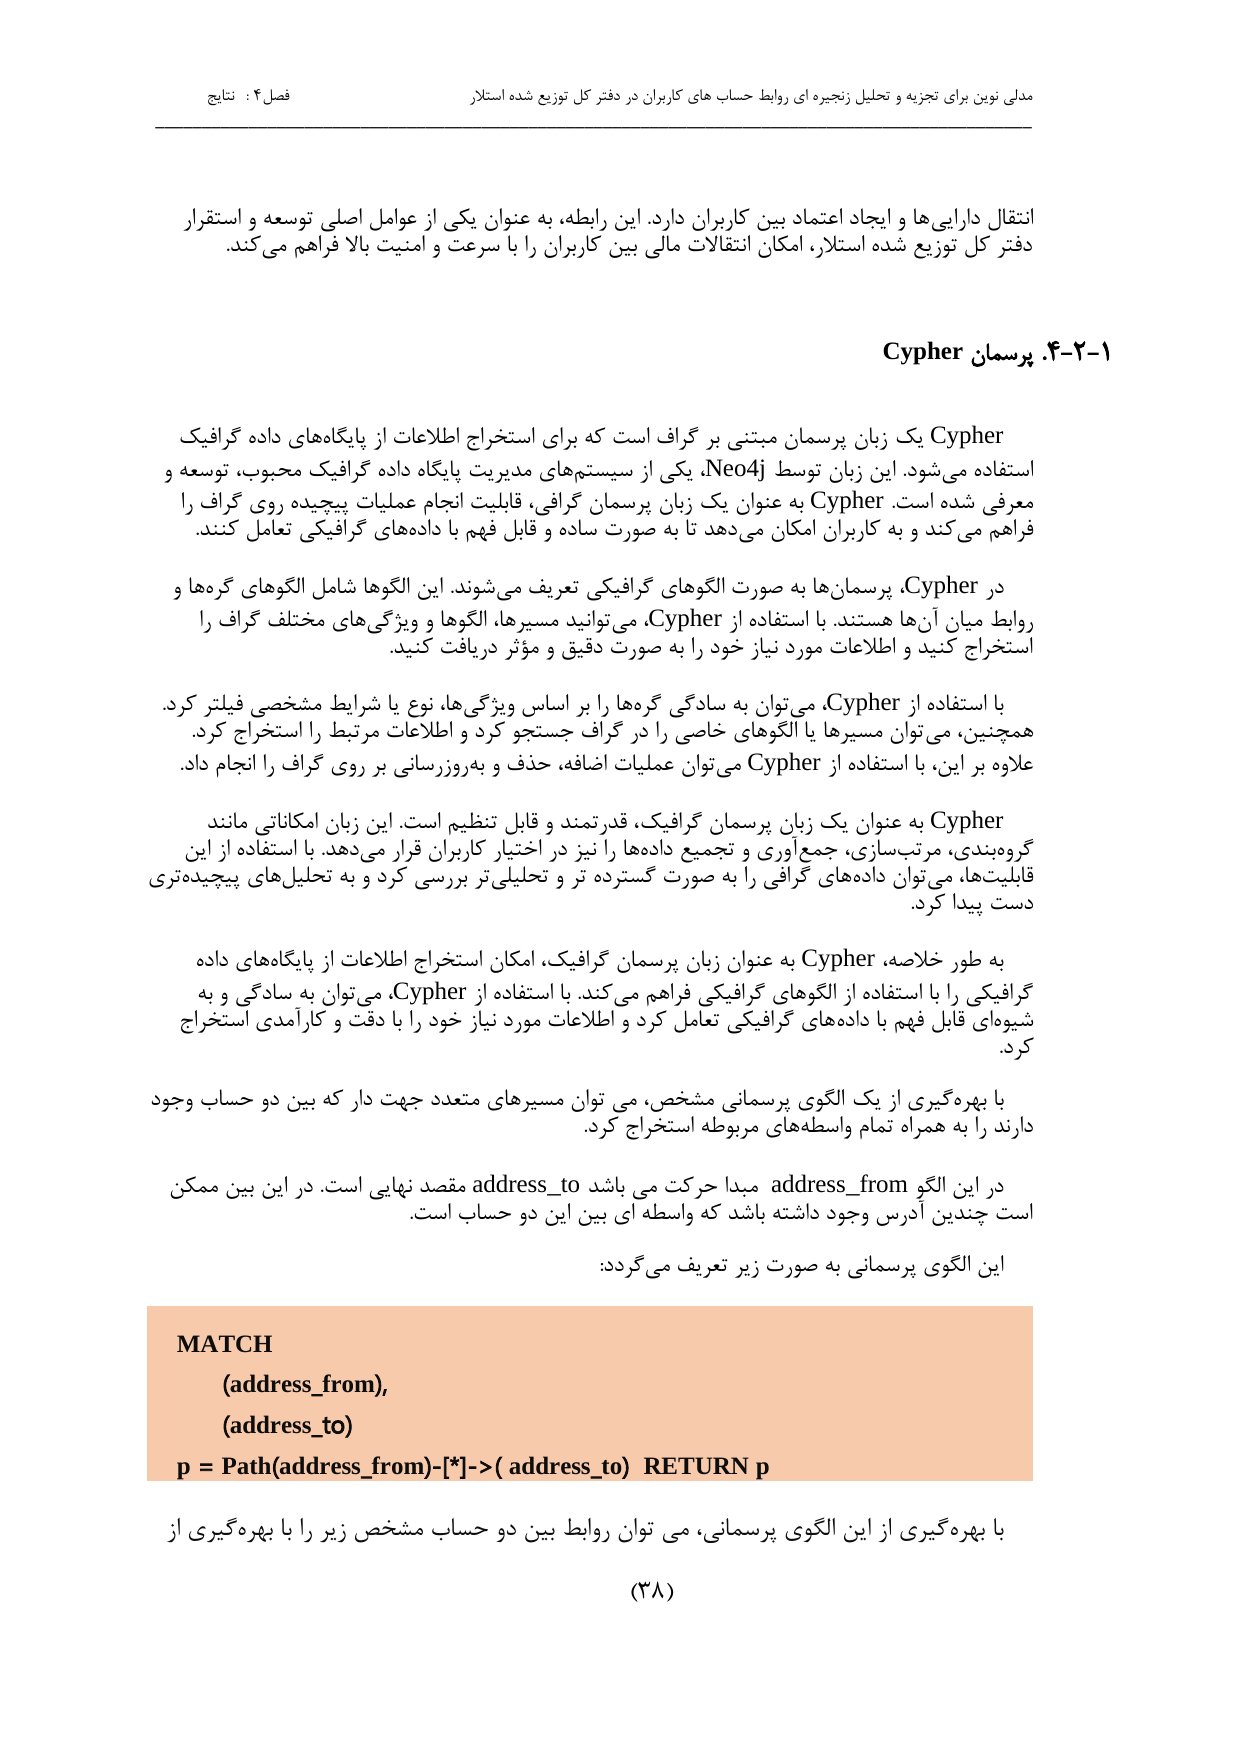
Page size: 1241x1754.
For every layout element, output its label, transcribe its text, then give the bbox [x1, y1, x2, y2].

text با استفاده از Cypher، می‌توان به سادگی گره‌ها را بر اساس ویژگی‌ها، نوع یا شرایط مشخصی فیلتر کرد. همچنین، می‌توان مسیرها یا الگوهای خاصی را در گراف جستجو کرد و اطلاعات مرتبط را استخراج کرد. علاوه بر این، با استفاده از Cypher می‌توان عملیات اضافه، حذف و به‌روزرسانی بر روی گراف را انجام داد. [147, 687, 1033, 780]
text با بهره‌گیری از یک الگوی پرسمانی مشخص، می توان مسیرهای متعدد جهت دار که بین دو حساب وجود دارند را به همراه تمام واسطه‌های مربوطه استخراج کرد. [147, 1088, 1033, 1142]
text (address_from), [147, 1365, 1033, 1398]
text Cypher به عنوان یک زبان پرسمان گرافیک، قدرتمند و قابل تنظیم است. این زبان امکاناتی مانند گروه‌بندی، مرتب‌سازی، جمع‌آوری و تجمیع داده‌ها را نیز در اختیار کاربران قرار می‌دهد. با استفاده از این قابلیت‌ها، می‌توان داده‌های گرافی را به صورت گسترده تر و تحلیلی‌تر بررسی کرد و به تحلیل‌های پیچیده‌تری دست پیدا کرد. [147, 805, 1033, 918]
text به طور خلاصه، Cypher به عنوان زبان پرسمان گرافیک، امکان استخراج اطلاعات از پایگاه‌های داده گرافیکی را با استفاده از الگوهای گرافیکی فراهم می‌کند. با استفاده از Cypher، می‌توان به سادگی و به شیوه‌ای قابل فهم با داده‌های گرافیکی تعامل کرد و اطلاعات مورد نیاز خود را با دقت و کارآمدی استخراج کرد. [147, 943, 1033, 1063]
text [147, 1516, 1033, 1545]
text MATCH [147, 1329, 1033, 1358]
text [147, 207, 1033, 261]
text (address_to) [147, 1406, 1033, 1439]
text پرسمان Cypher [147, 336, 1033, 370]
text Cypher یک زبان پرسمان مبتنی بر گراف است که برای استخراج اطلاعات از پایگاه‌های داده گرافیک استفاده می‌شود. این زبان توسط Neo4j، یکی از سیستم‌های مدیریت پایگاه داده گرافیک محبوب، توسعه و معرفی شده است. Cypher به عنوان یک زبان پرسمان گرافی، قابلیت انجام عملیات پیچیده روی گراف را فراهم می‌کند و به کاربران امکان می‌دهد تا به صورت ساده و قابل فهم با داده‌های گرافیکی تعامل کنند. [147, 420, 1033, 545]
text در این الگو address_from مبدا حرکت می باشد address_to مقصد نهایی است. در این بین ممکن است چندین آدرس وجود داشته باشد که واسطه ای بین این دو حساب است. [147, 1167, 1033, 1229]
text p = Path(address_from)-[*]->( address_to) RETURN p [147, 1447, 1033, 1481]
text این الگوی پرسمانی به صورت زیر تعریف می‌گردد: [147, 1254, 1033, 1281]
text در Cypher، پرسمان‌ها به صورت الگوهای گرافیکی تعریف می‌شوند. این الگوها شامل الگوهای گره‌ها و روابط میان آن‌ها هستند. با استفاده از Cypher، می‌توانید مسیرها، الگوها و ویژگی‌های مختلف گراف را استخراج کنید و اطلاعات مورد نیاز خود را به صورت دقیق و مؤثر دریافت کنید. [147, 570, 1033, 662]
